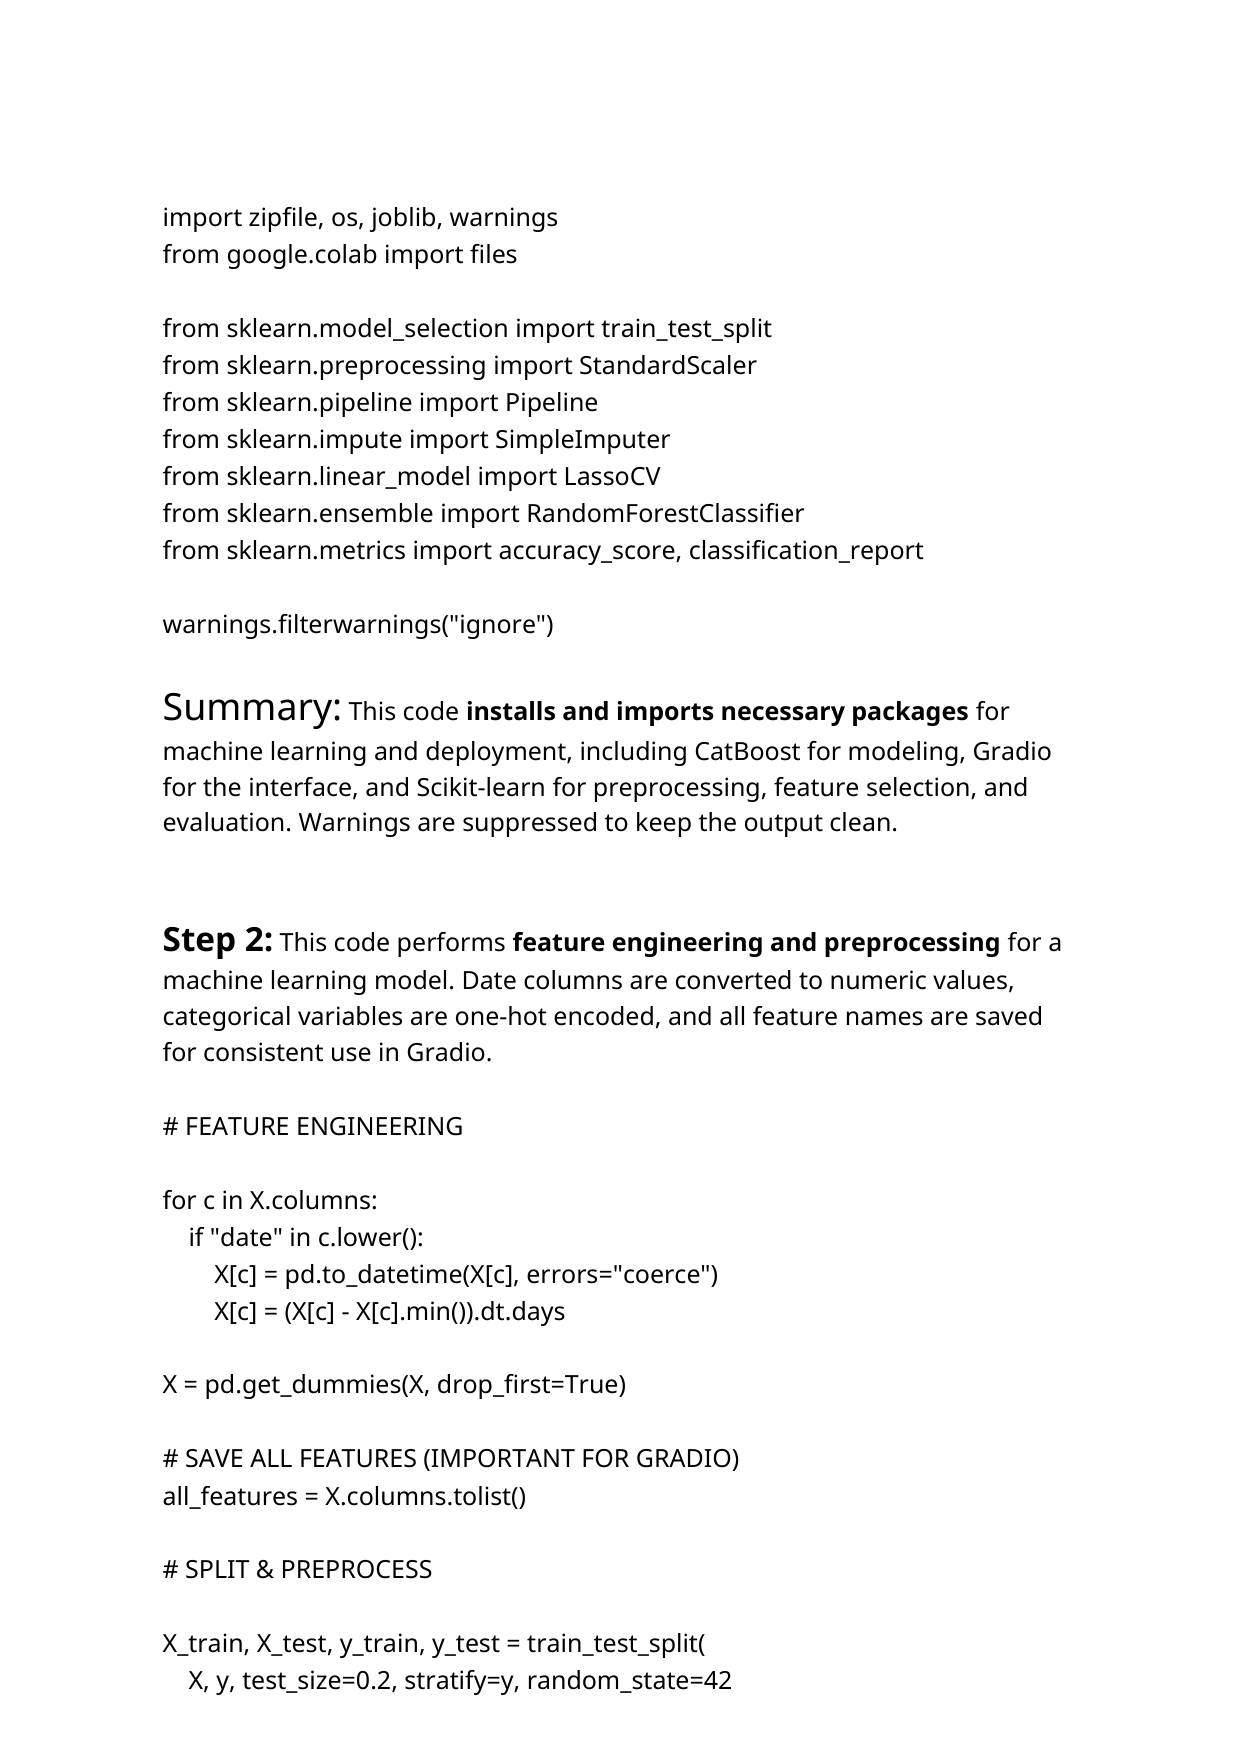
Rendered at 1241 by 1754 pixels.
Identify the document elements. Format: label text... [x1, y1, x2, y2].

text from sklearn.ensemble import RandomForestClassifier [162, 496, 1072, 530]
text X[c] = pd.to_datetime(X[c], errors="coerce") [162, 1256, 1072, 1290]
text from sklearn.preprocessing import StandardScaler [162, 348, 1072, 382]
text from sklearn.pipeline import Pipeline [162, 385, 1072, 419]
text warnings.filterwarnings("ignore") [162, 607, 1072, 641]
text import zipfile, os, joblib, warnings [162, 200, 1072, 234]
text for c in X.columns: [162, 1182, 1072, 1216]
text from sklearn.model_selection import train_test_split [162, 311, 1072, 345]
text Summary: This code installs and imports necessary packages for machine learning and deployment, including CatBoost for modeling, Gradio for the interface, and Scikit-learn for preprocessing, feature selection, and evaluation. Warnings are suppressed to keep the output clean. [162, 681, 1072, 839]
text X, y, test_size=0.2, stratify=y, random_state=42 [162, 1663, 1072, 1697]
text X = pd.get_dummies(X, drop_first=True) [162, 1367, 1072, 1401]
text from google.colab import files [162, 237, 1072, 271]
text # FEATURE ENGINEERING [162, 1108, 1072, 1142]
text Step 2: This code performs feature engineering and preprocessing for a machine learning model. Date columns are converted to numeric values, categorical variables are one-hot encoded, and all feature names are saved for consistent use in Gradio. [162, 916, 1072, 1068]
text from sklearn.impute import SimpleImputer [162, 422, 1072, 456]
text if "date" in c.lower(): [162, 1219, 1072, 1253]
text X[c] = (X[c] - X[c].min()).dt.days [162, 1293, 1072, 1327]
text # SAVE ALL FEATURES (IMPORTANT FOR GRADIO) [162, 1441, 1072, 1475]
text all_features = X.columns.tolist() [162, 1478, 1072, 1512]
text from sklearn.metrics import accuracy_score, classification_report [162, 533, 1072, 567]
text X_train, X_test, y_train, y_test = train_test_split( [162, 1626, 1072, 1660]
text # SPLIT & PREPROCESS [162, 1552, 1072, 1586]
text from sklearn.linear_model import LassoCV [162, 459, 1072, 493]
